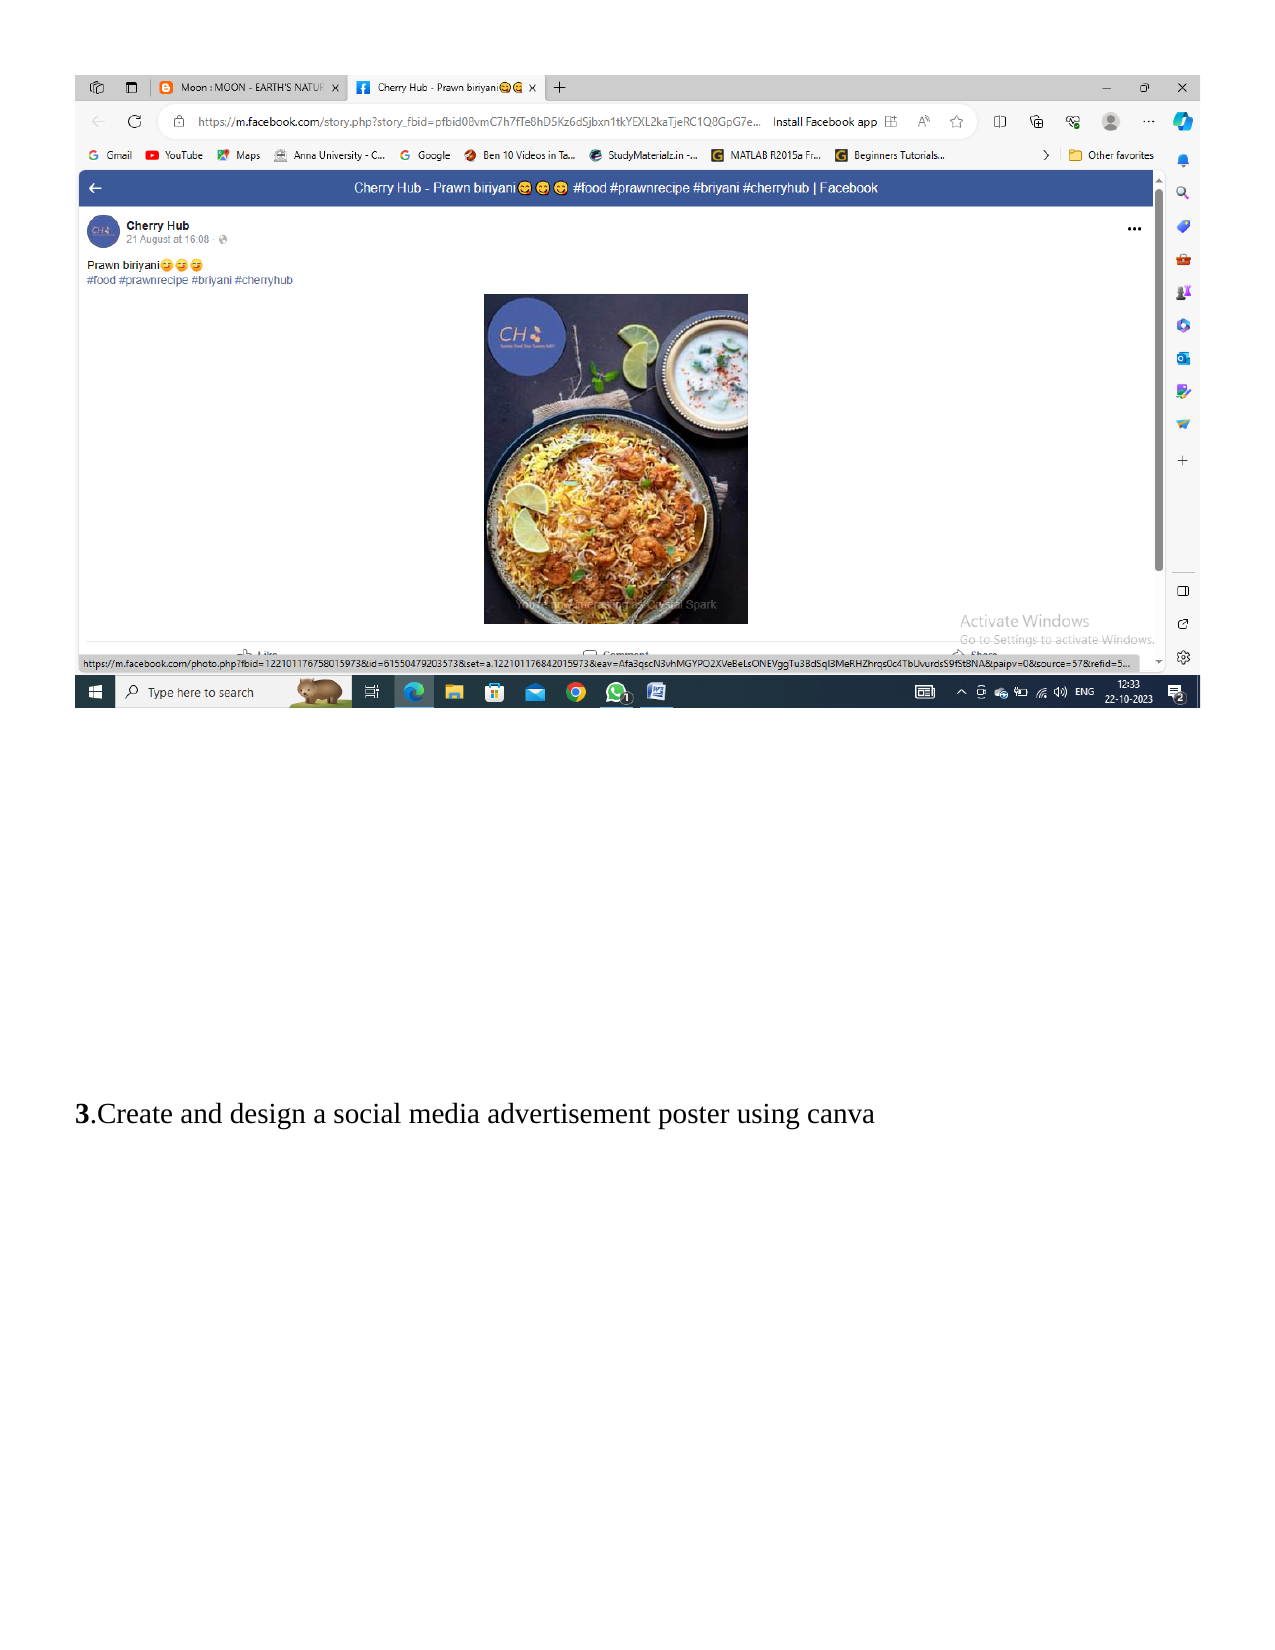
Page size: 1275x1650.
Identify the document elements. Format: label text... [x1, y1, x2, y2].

picture [75, 75, 1200, 708]
text 3.Create and design a social media advertisement poster using canva [75, 1096, 1200, 1129]
